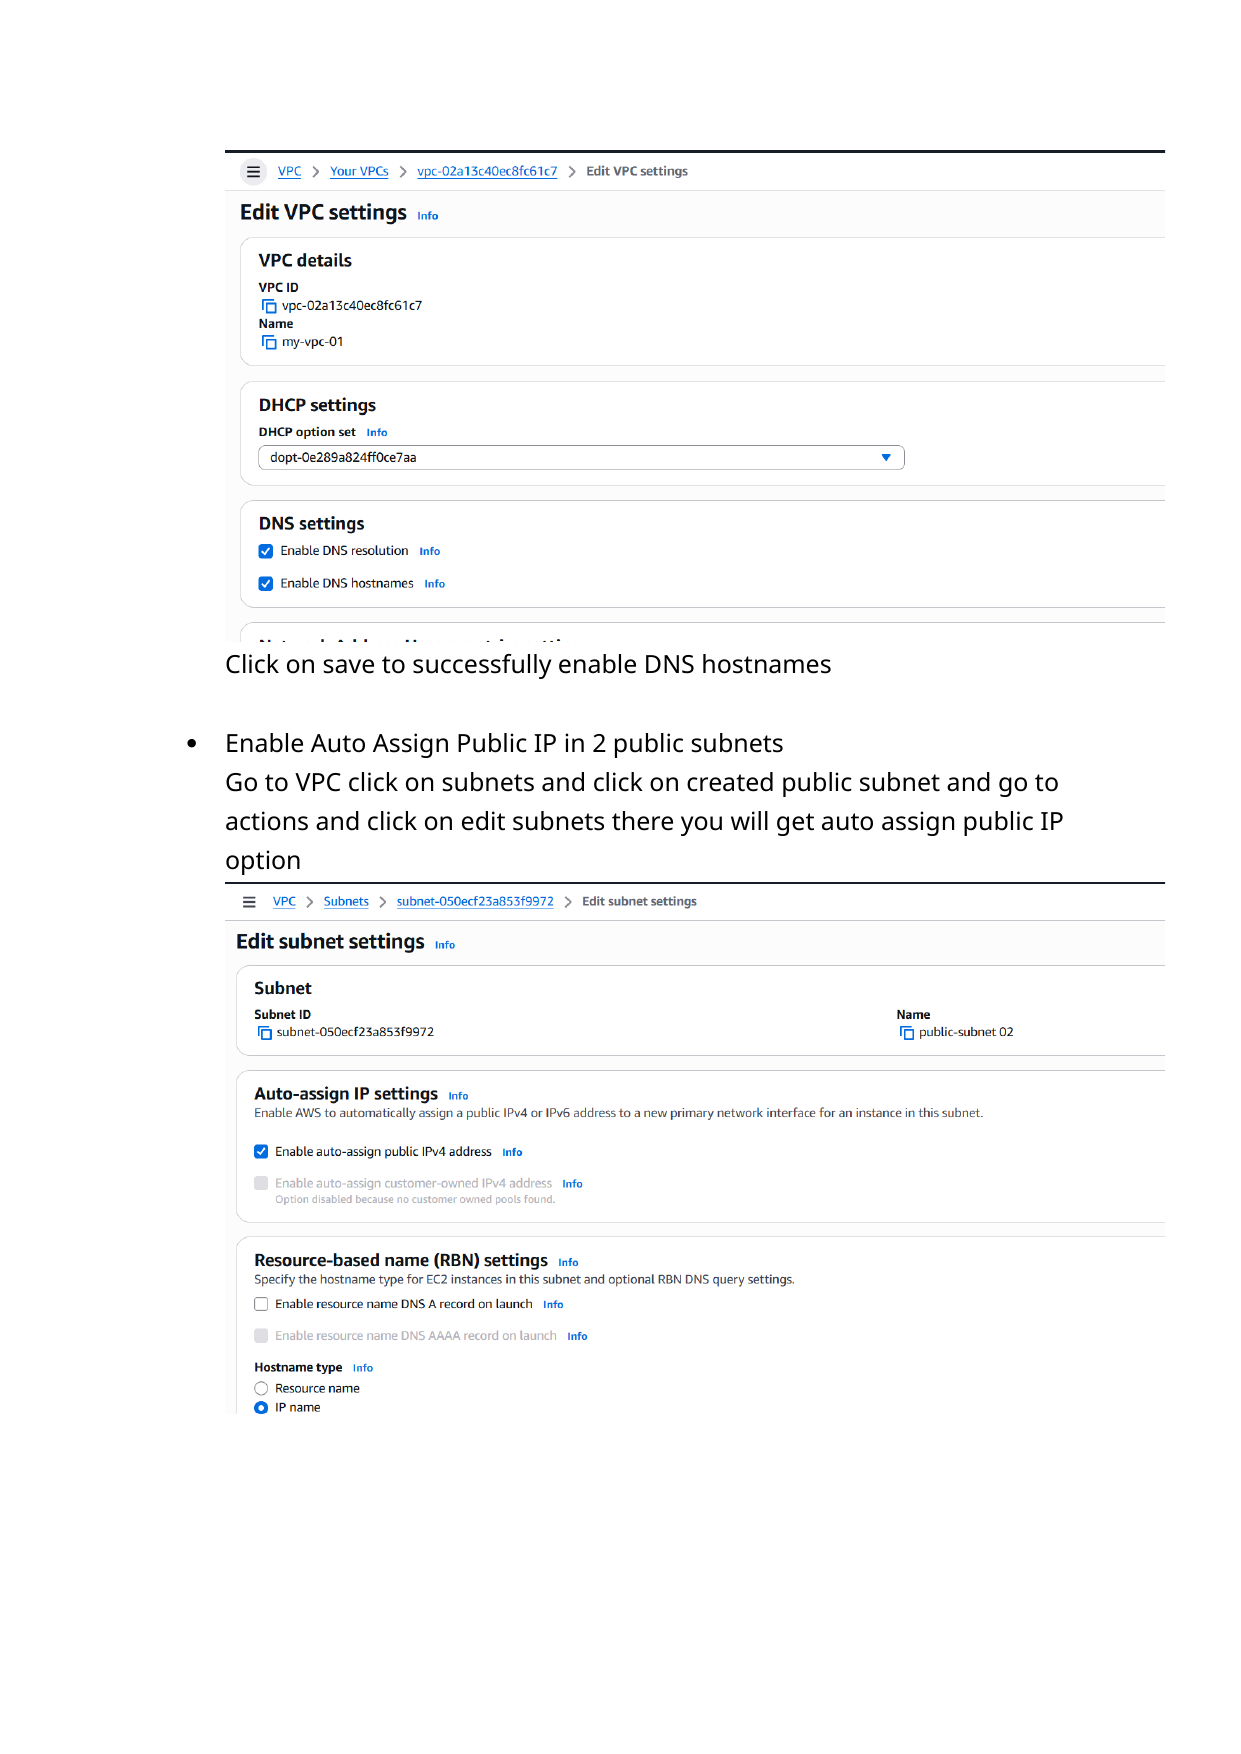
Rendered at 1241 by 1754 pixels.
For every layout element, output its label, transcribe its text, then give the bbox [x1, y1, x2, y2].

picture [225, 150, 1166, 642]
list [187, 726, 1090, 1413]
picture [225, 882, 1166, 1414]
